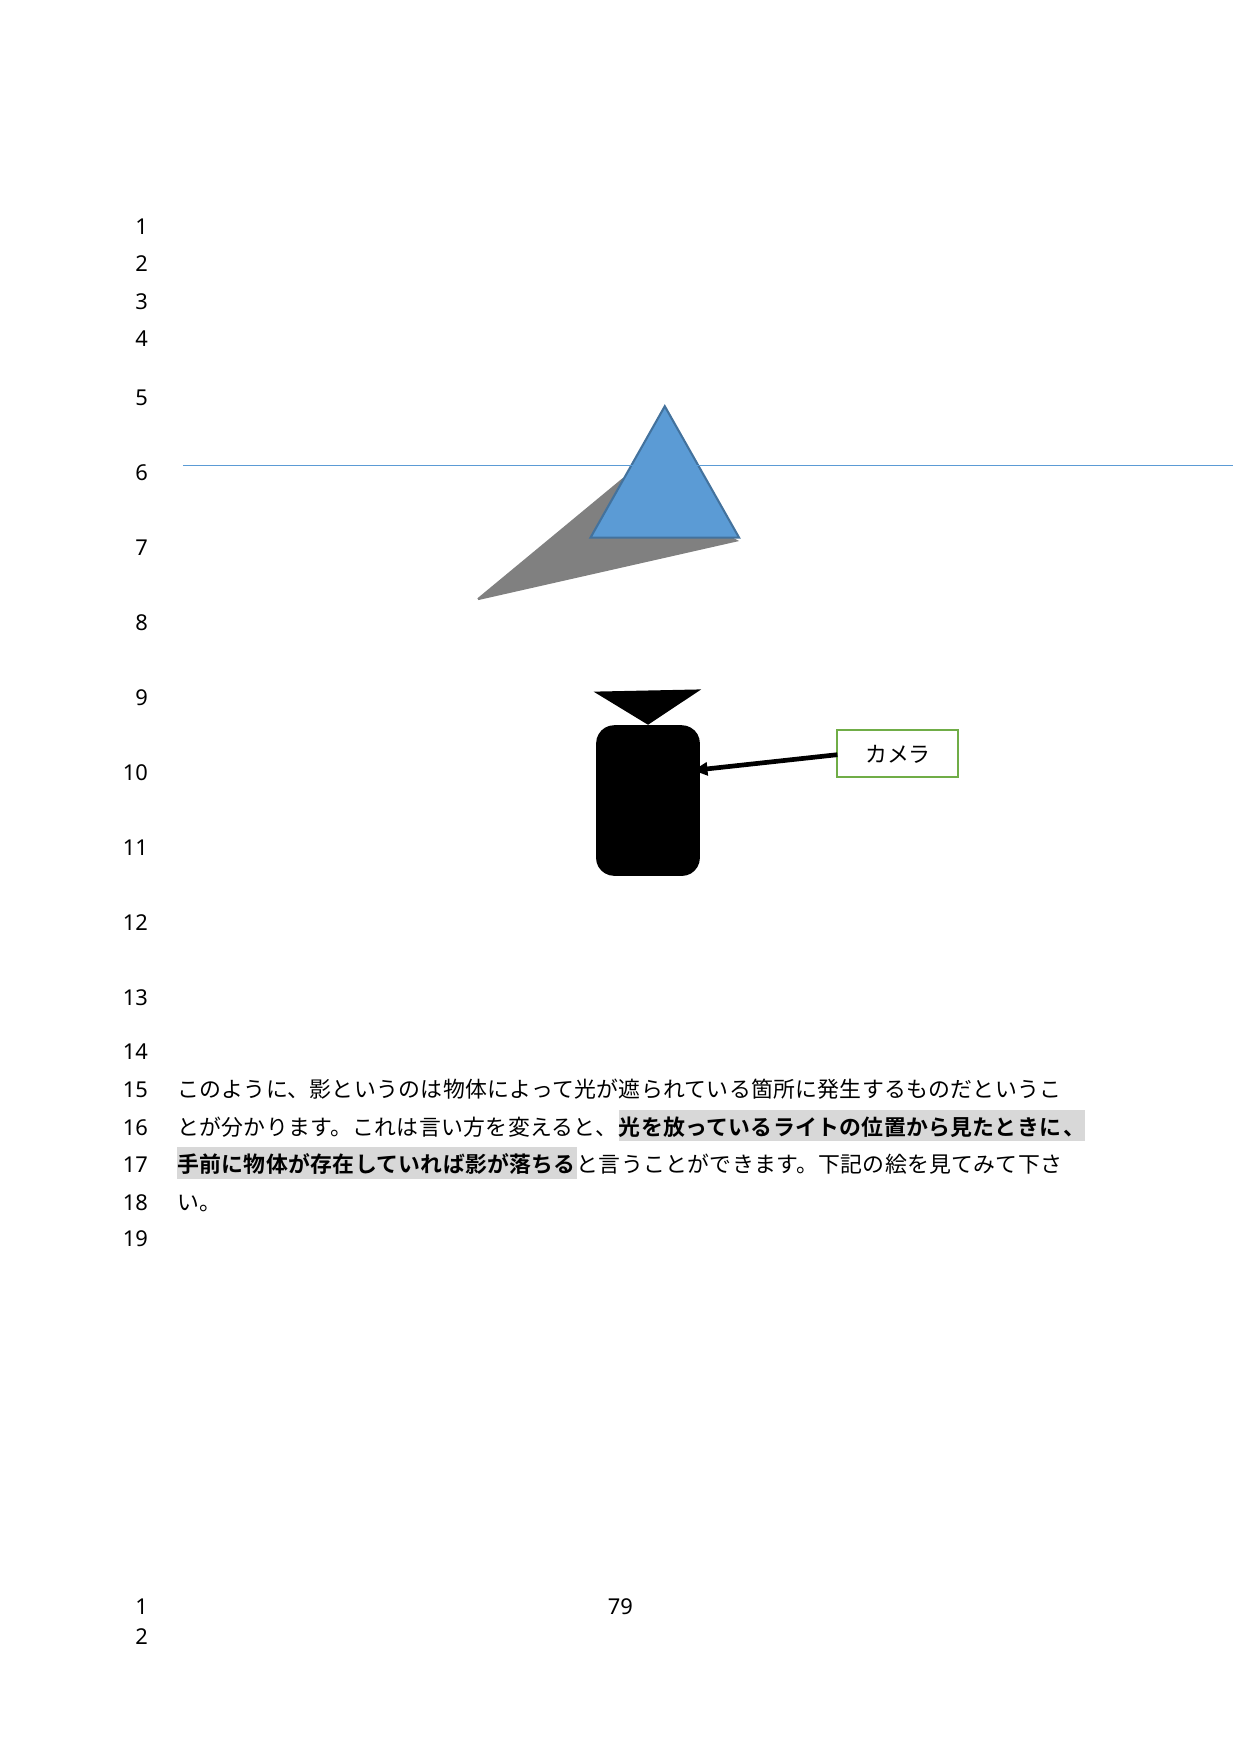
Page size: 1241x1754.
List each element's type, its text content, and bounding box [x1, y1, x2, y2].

text このように、影というのは物体によって光が遮られている箇所に発生するものだということが分かります。これは言い方を変えると、光を放っているライトの位置から見たときに、手前に物体が存在していれば影が落ちると言うことができます。下記の絵を見てみて下さい。 [177, 1069, 1063, 1219]
